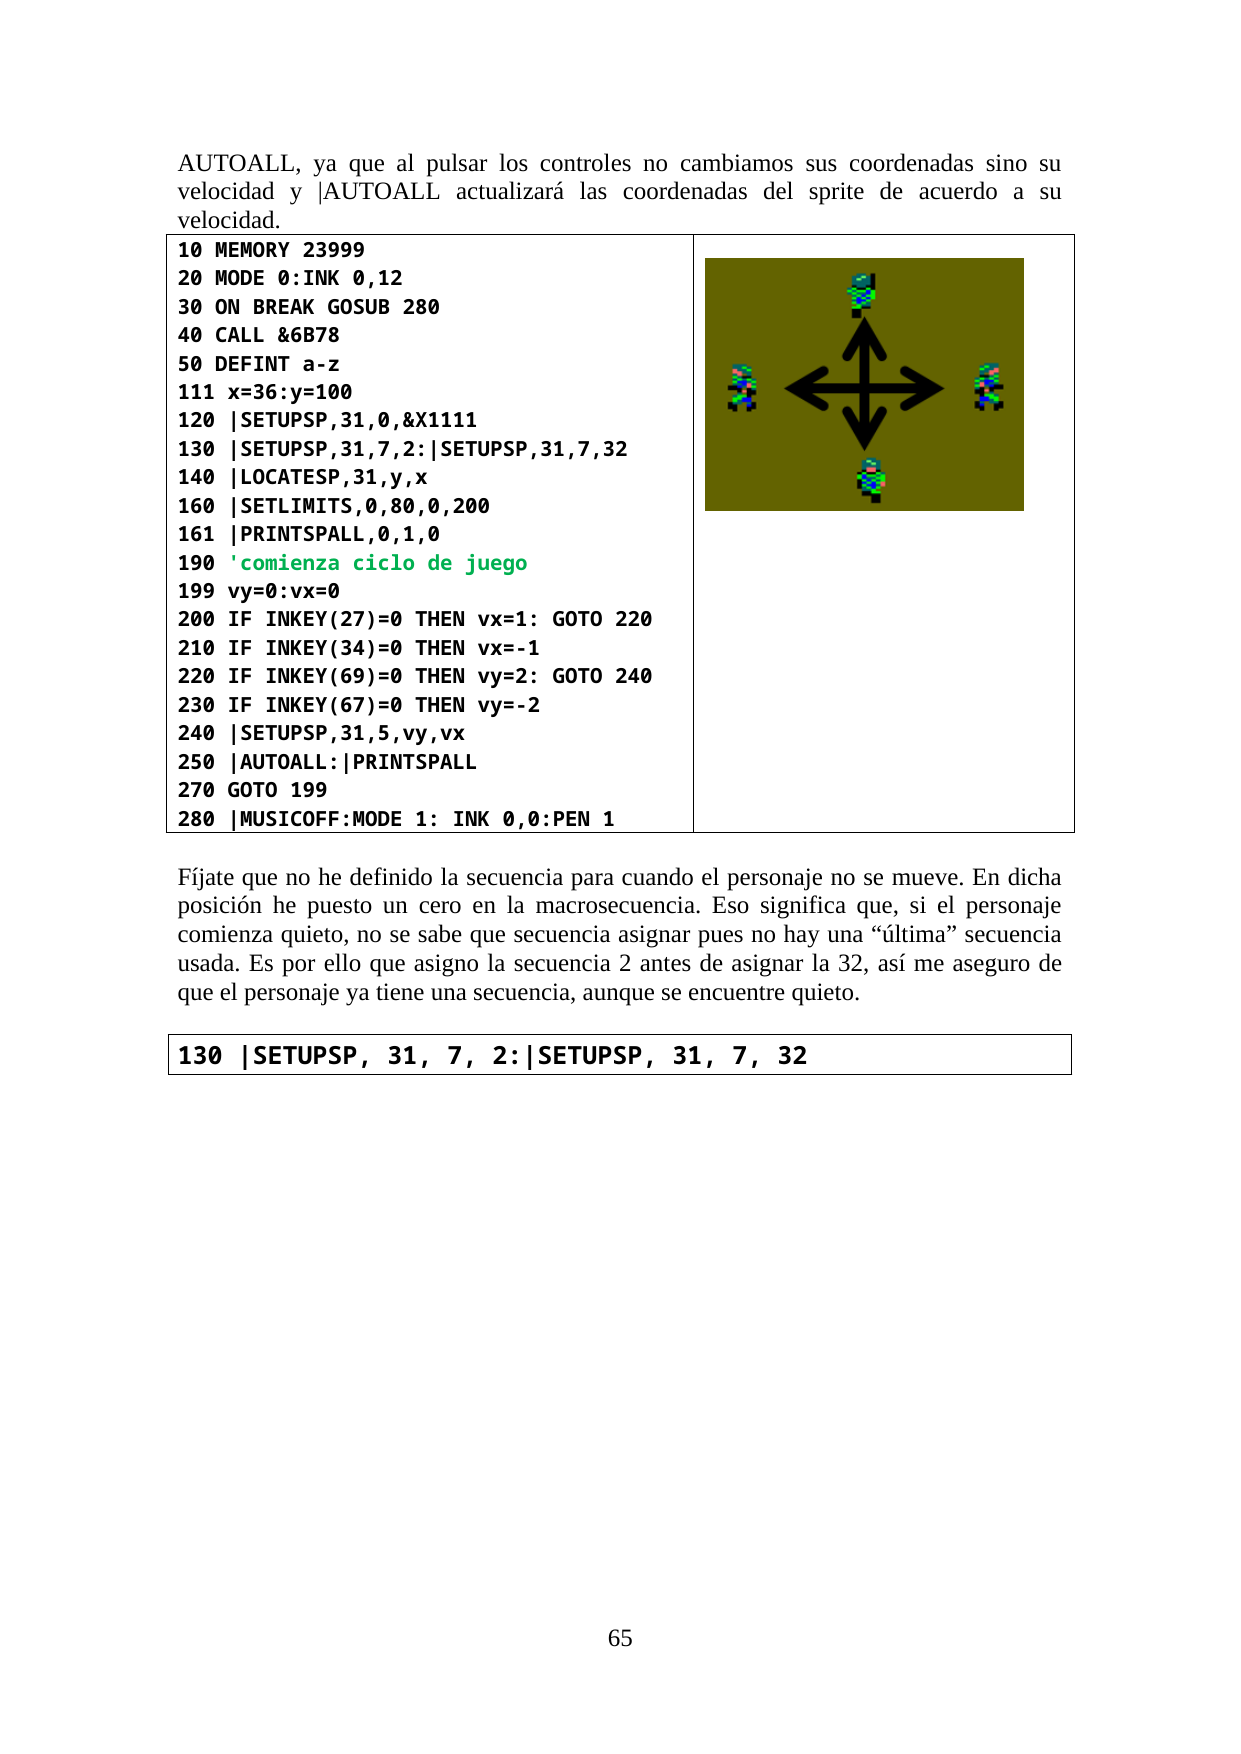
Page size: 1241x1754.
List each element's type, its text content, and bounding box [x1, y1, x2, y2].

picture [705, 258, 1024, 511]
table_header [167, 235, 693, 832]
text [177, 148, 1063, 234]
text 130 |SETUPSP, 31, 7, 2:|SETUPSP, 31, 7, 32 [169, 1035, 1071, 1074]
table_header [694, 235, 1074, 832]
text Fíjate que no he definido la secuencia para cuando el personaje no se mueve. En dicha posición he puesto un cero en la macrosecuencia. Eso significa que, si el personaje comienza quieto, no se sabe que secuencia asignar pues no hay una “última” secuencia usada. Es por ello que asigno la secuencia 2 antes de asignar la 32, así me aseguro de que el personaje ya tiene una secuencia, aunque se encuentre quieto. [177, 862, 1063, 1006]
